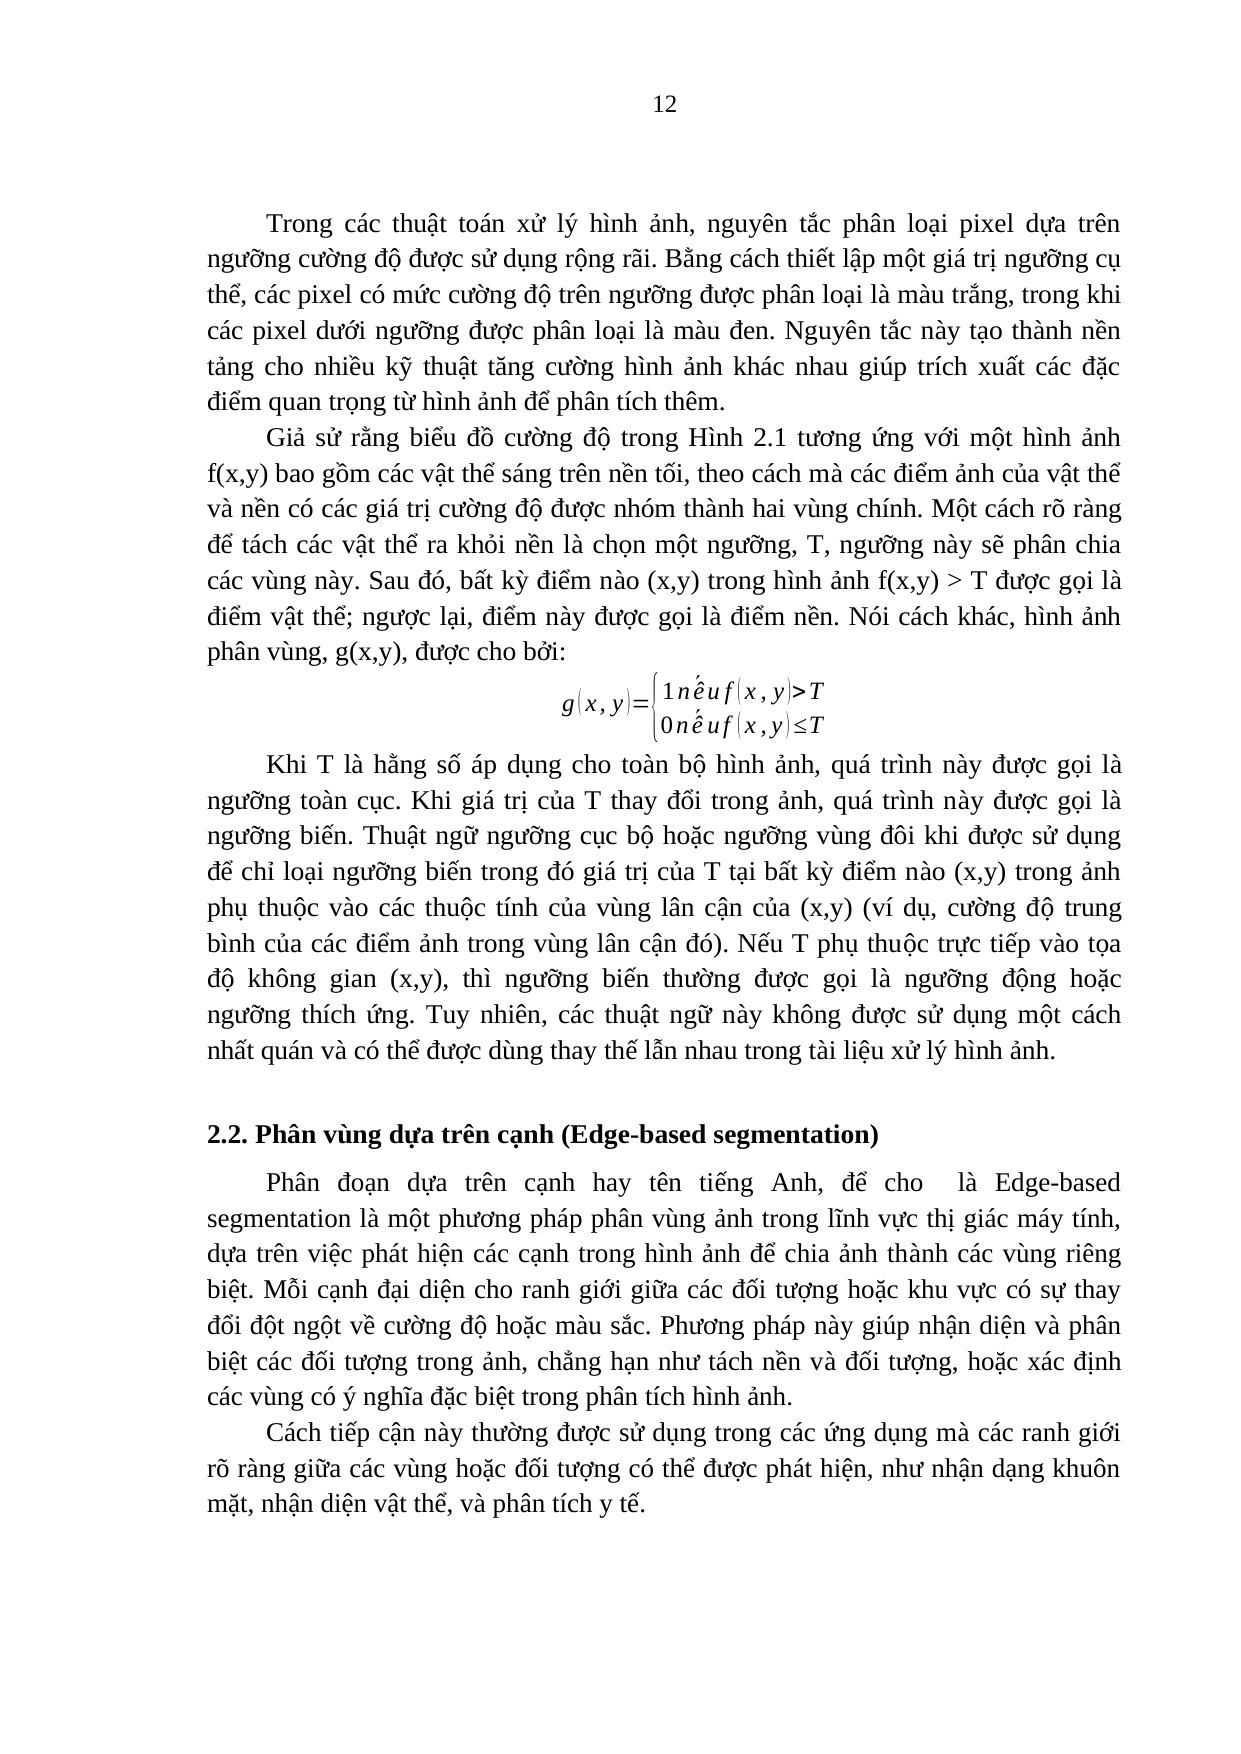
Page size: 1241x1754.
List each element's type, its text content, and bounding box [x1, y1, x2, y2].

text Khi T là hằng số áp dụng cho toàn bộ hình ảnh, quá trình này được gọi là ngưỡng toàn cục. Khi giá trị của T thay đổi trong ảnh, quá trình này được gọi là ngưỡng biến. Thuật ngữ ngưỡng cục bộ hoặc ngưỡng vùng đôi khi được sử dụng để chỉ loại ngưỡng biến trong đó giá trị của T tại bất kỳ điểm nào (x,y) trong ảnh phụ thuộc vào các thuộc tính của vùng lân cận của (x,y) (ví dụ, cường độ trung bình của các điểm ảnh trong vùng lân cận đó). Nếu T phụ thuộc trực tiếp vào tọa độ không gian (x,y), thì ngưỡng biến thường được gọi là ngưỡng động hoặc ngưỡng thích ứng. Tuy nhiên, các thuật ngữ này không được sử dụng một cách nhất quán và có thể được dùng thay thế lẫn nhau trong tài liệu xử lý hình ảnh. [207, 748, 1122, 1065]
text Giả sử rằng biểu đồ cường độ trong Hình 2.1 tương ứng với một hình ảnh f(x,y) bao gồm các vật thể sáng trên nền tối, theo cách mà các điểm ảnh của vật thể và nền có các giá trị cường độ được nhóm thành hai vùng chính. Một cách rõ ràng để tách các vật thể ra khỏi nền là chọn một ngưỡng, T, ngưỡng này sẽ phân chia các vùng này. Sau đó, bất kỳ điểm nào (x,y) trong hình ảnh f(x,y) > T được gọi là điểm vật thể; ngược lại, điểm này được gọi là điểm nền. Nói cách khác, hình ảnh phân vùng, g(x,y), được cho bởi: [207, 421, 1122, 667]
text Cách tiếp cận này thường được sử dụng trong các ứng dụng mà các ranh giới rõ ràng giữa các vùng hoặc đối tượng có thể được phát hiện, như nhận dạng khuôn mặt, nhận diện vật thể, và phân tích y tế. [207, 1416, 1122, 1519]
subtitle 2.2. Phân vùng dựa trên cạnh (Edge-based segmentation) [207, 1118, 1122, 1149]
text Trong các thuật toán xử lý hình ảnh, nguyên tắc phân loại pixel dựa trên ngưỡng cường độ được sử dụng rộng rãi. Bằng cách thiết lập một giá trị ngưỡng cụ thể, các pixel có mức cường độ trên ngưỡng được phân loại là màu trắng, trong khi các pixel dưới ngưỡng được phân loại là màu đen. Nguyên tắc này tạo thành nền tảng cho nhiều kỹ thuật tăng cường hình ảnh khác nhau giúp trích xuất các đặc điểm quan trọng từ hình ảnh để phân tích thêm. [207, 207, 1122, 417]
text Phân đoạn dựa trên cạnh hay tên tiếng Anh, để cho là Edge-based segmentation là một phương pháp phân vùng ảnh trong lĩnh vực thị giác máy tính, dựa trên việc phát hiện các cạnh trong hình ảnh để chia ảnh thành các vùng riêng biệt. Mỗi cạnh đại diện cho ranh giới giữa các đối tượng hoặc khu vực có sự thay đổi đột ngột về cường độ hoặc màu sắc. Phương pháp này giúp nhận diện và phân biệt các đối tượng trong ảnh, chẳng hạn như tách nền và đối tượng, hoặc xác định các vùng có ý nghĩa đặc biệt trong phân tích hình ảnh. [207, 1166, 1122, 1412]
